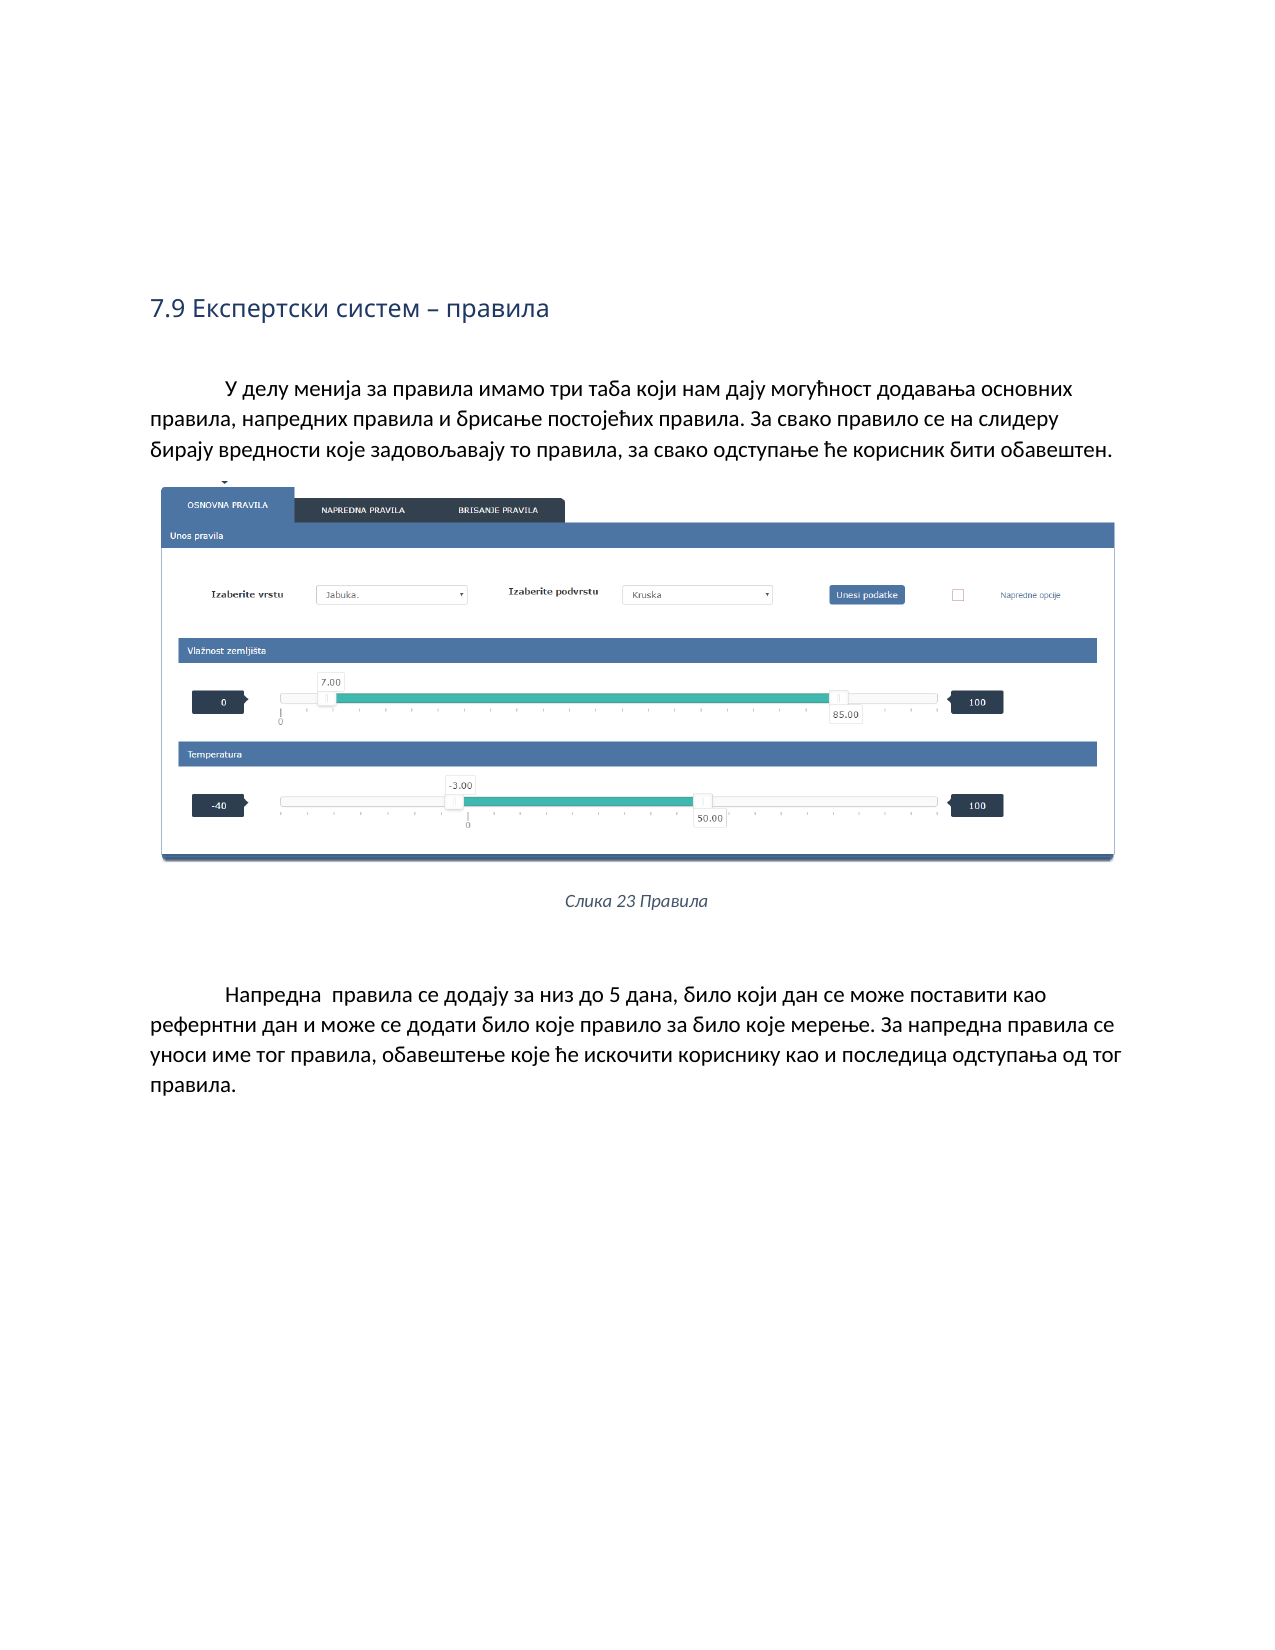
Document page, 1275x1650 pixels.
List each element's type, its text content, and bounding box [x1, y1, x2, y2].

text У делу менија за правила имамо три таба који нам дају могућност додавања основних правила, напредних правила и брисање постојећих правила. За свако правило се на слидеру бирају вредности које задовољавају то правила, за свако одступање ће корисник бити обавештен. [150, 374, 1125, 463]
picture [150, 481, 1125, 871]
text Слика 23 Правила [150, 889, 1125, 912]
text Напредна правила се додају за низ до 5 дана, било који дан се може поставити као рефернтни дан и може се додати било које правило за било које мерење. За напредна правила се уноси име тог правила, обавештење које ће искочити кориснику као и последица одступања од тог правила. [150, 980, 1125, 1098]
subtitle 7.9 Експертски систем – правила [150, 291, 1125, 325]
